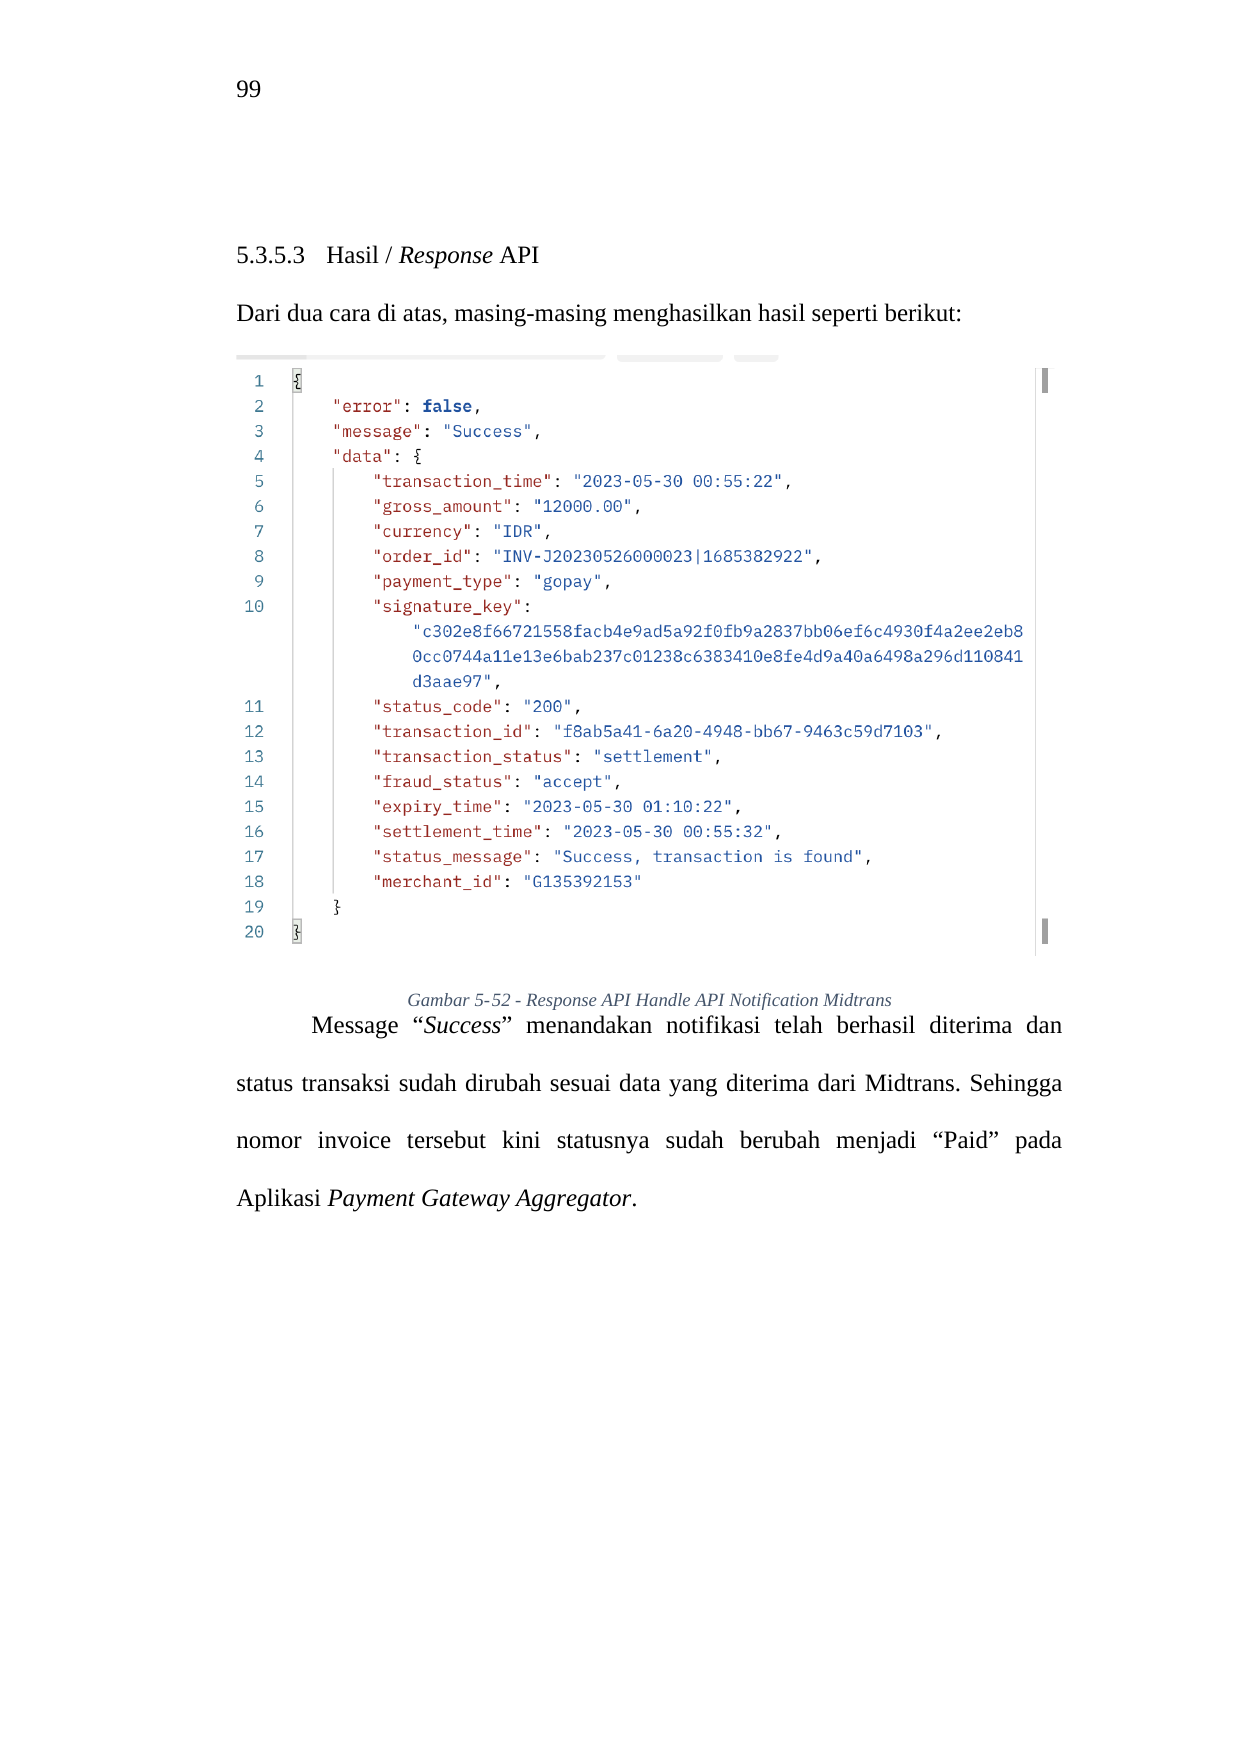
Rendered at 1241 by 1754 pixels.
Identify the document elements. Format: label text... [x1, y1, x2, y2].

text Message “Success” menandakan notifikasi telah berhasil diterima dan status transaksi sudah dirubah sesuai data yang diterima dari Midtrans. Sehingga nomor invoice tersebut kini statusnya sudah berubah menjadi “Paid” pada Aplikasi Payment Gateway Aggregator. [236, 1010, 1063, 1211]
subtitle Hasil / Response API [236, 240, 1063, 269]
picture [236, 355, 1063, 960]
text Dari dua cara di atas, masing-masing menghasilkan hasil seperti berikut: [236, 298, 1063, 327]
